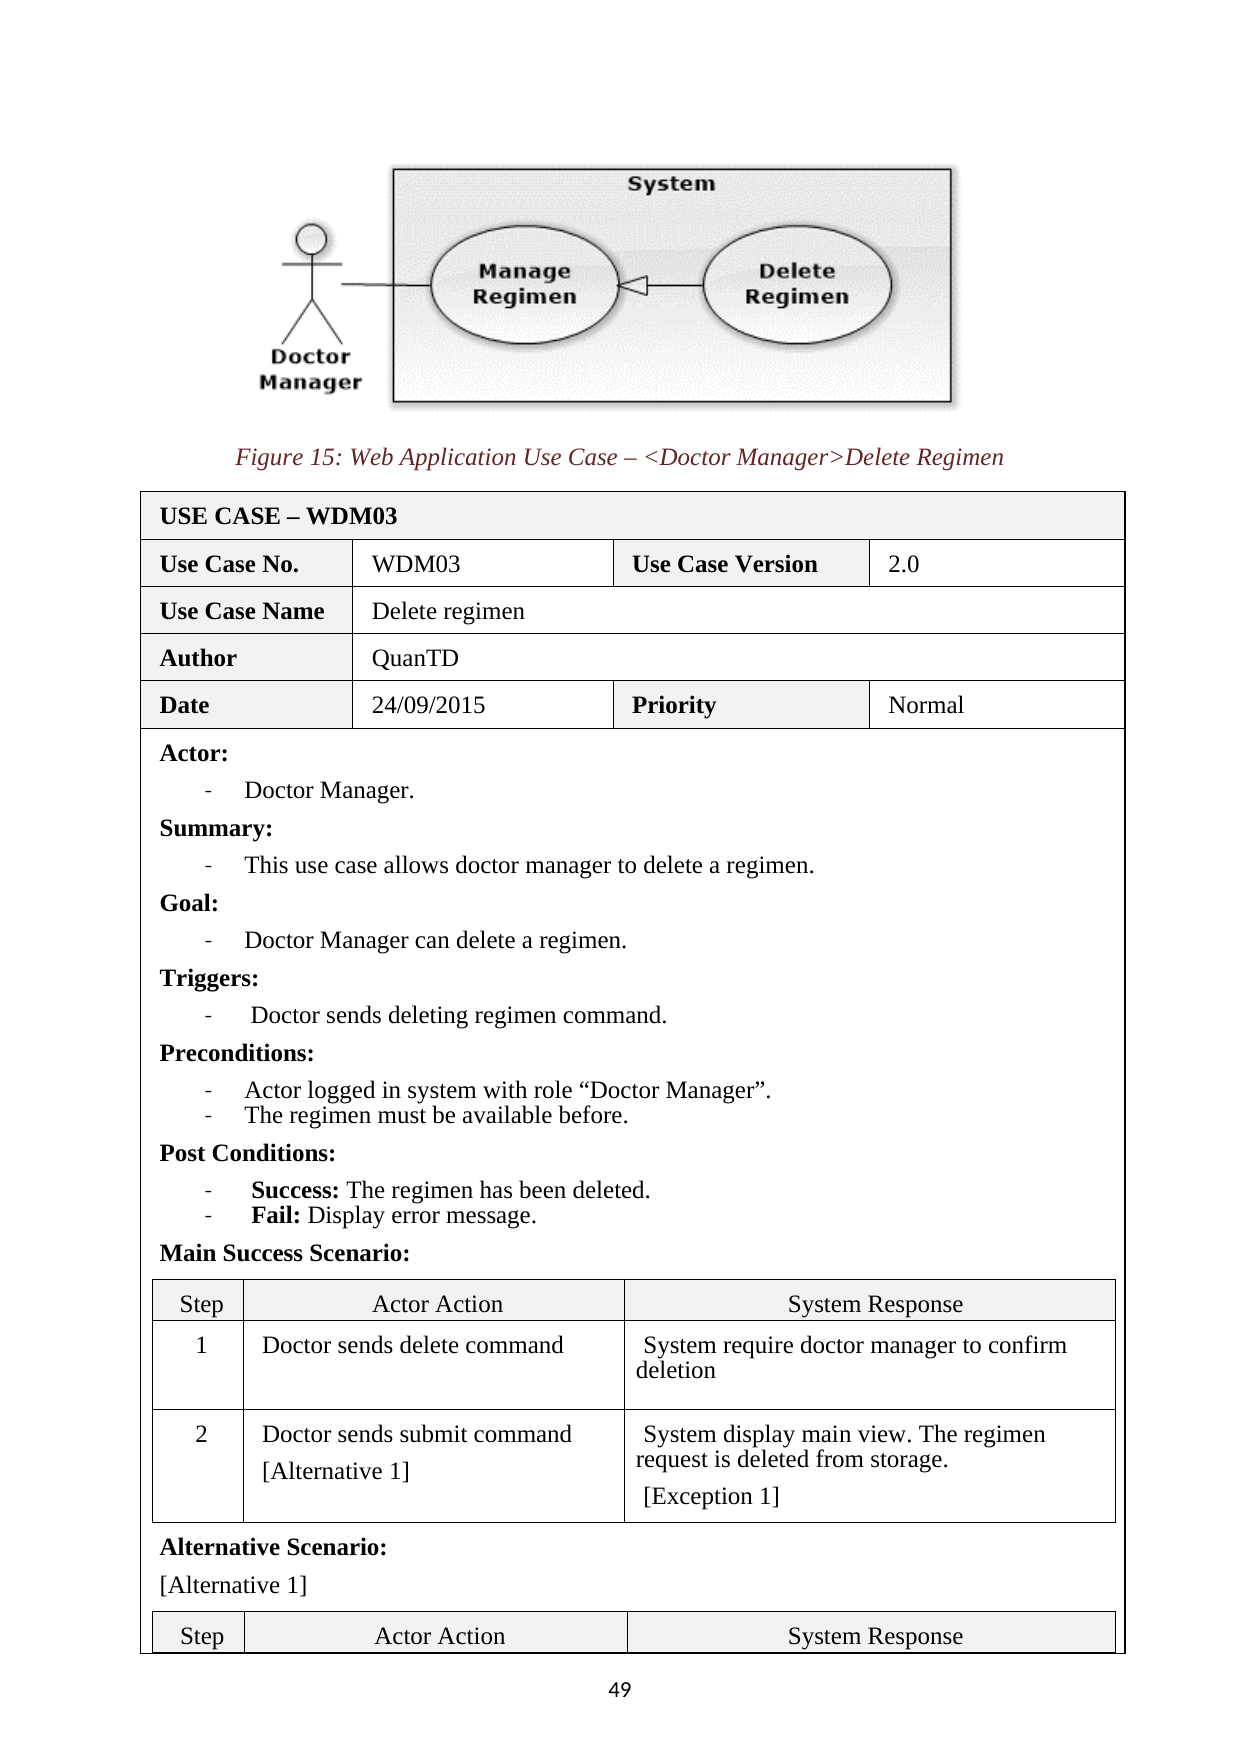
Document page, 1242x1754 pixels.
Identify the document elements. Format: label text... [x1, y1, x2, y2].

text Figure 15: Web Application Use Case – <Doctor Manager>Delete Regimen [94, 442, 1146, 470]
table_cell Use Case No. [141, 540, 352, 586]
table_cell 2.0 [870, 540, 1124, 586]
table_cell Author [141, 634, 352, 680]
table_cell Use Case Name [141, 587, 352, 633]
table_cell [141, 729, 1124, 1653]
table_cell Delete regimen [353, 587, 1124, 633]
picture [249, 162, 990, 442]
table_cell Priority [614, 681, 869, 728]
table_cell Use Case Version [614, 540, 869, 586]
table_cell 24/09/2015 [353, 681, 613, 728]
table_cell WDM03 [353, 540, 613, 586]
table_cell Normal [870, 681, 1124, 728]
table_cell QuanTD [353, 634, 1124, 680]
table_cell Date [141, 681, 352, 728]
table_header USE CASE – WDM03 [141, 492, 1124, 538]
